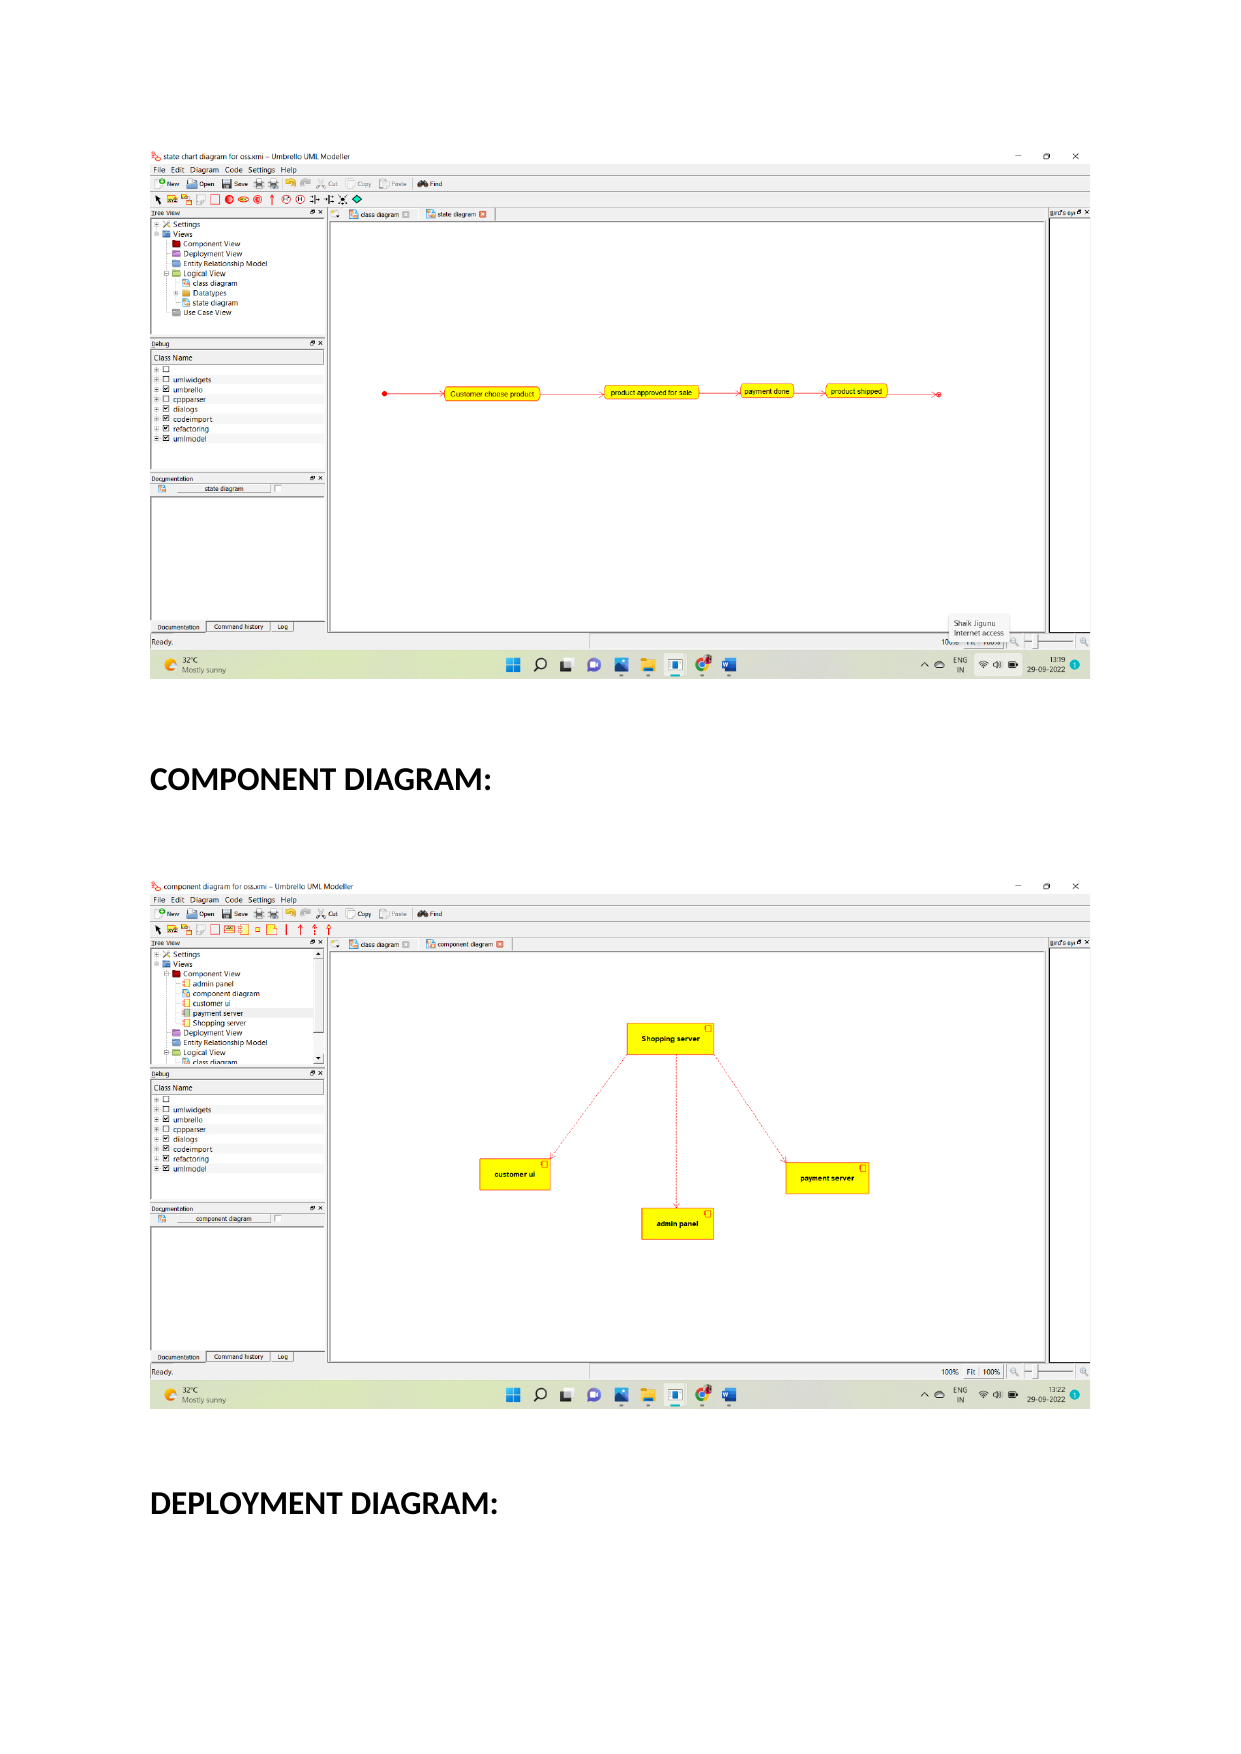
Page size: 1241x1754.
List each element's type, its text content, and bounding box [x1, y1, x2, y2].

picture [150, 879, 1091, 1409]
text COMPONENT DIAGRAM: [150, 758, 1090, 799]
text DEPLOYMENT DIAGRAM: [150, 1482, 1090, 1523]
picture [150, 150, 1091, 679]
